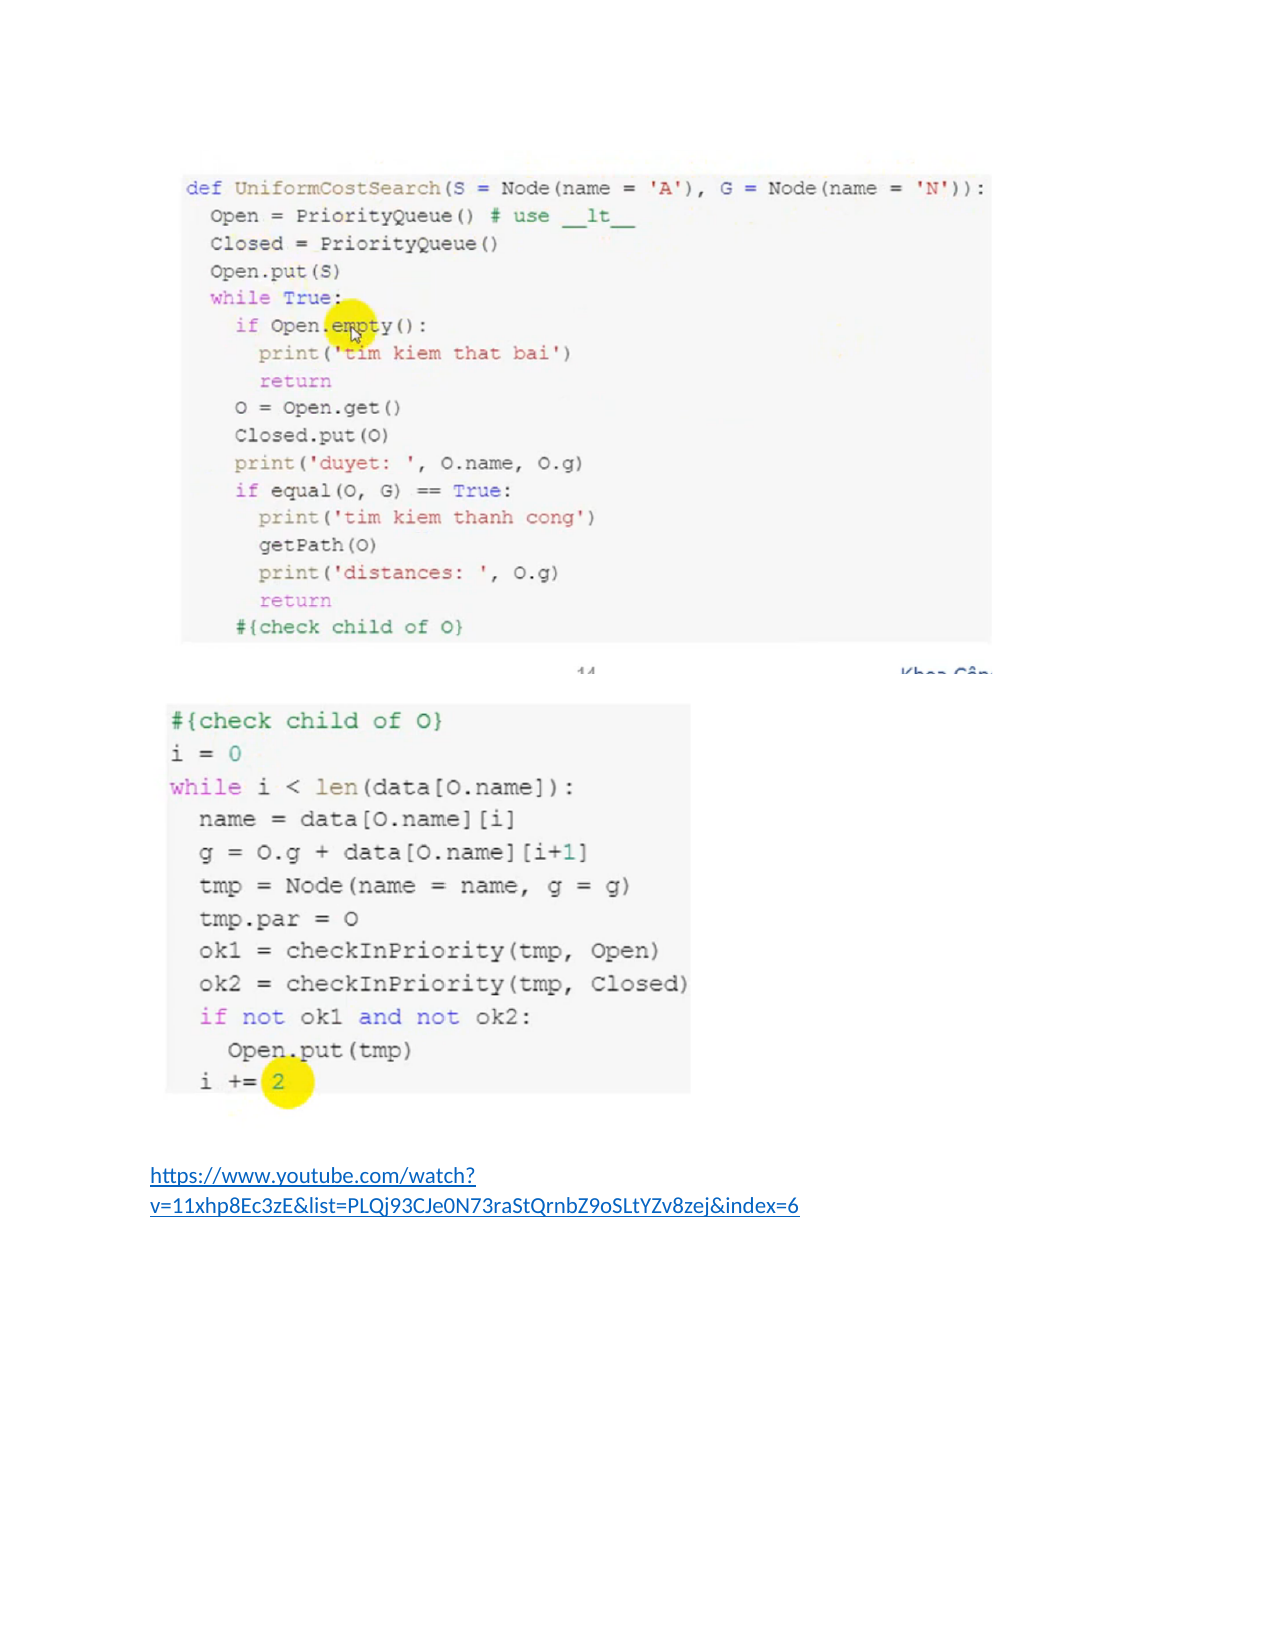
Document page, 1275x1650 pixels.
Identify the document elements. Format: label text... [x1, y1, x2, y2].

picture [150, 692, 738, 1143]
picture [150, 150, 993, 674]
text https://www.youtube.com/watch?v=11xhp8Ec3zE&list=PLQj93CJe0N73raStQrnbZ9oSLtYZv8zej&index=6 [150, 1161, 1125, 1219]
